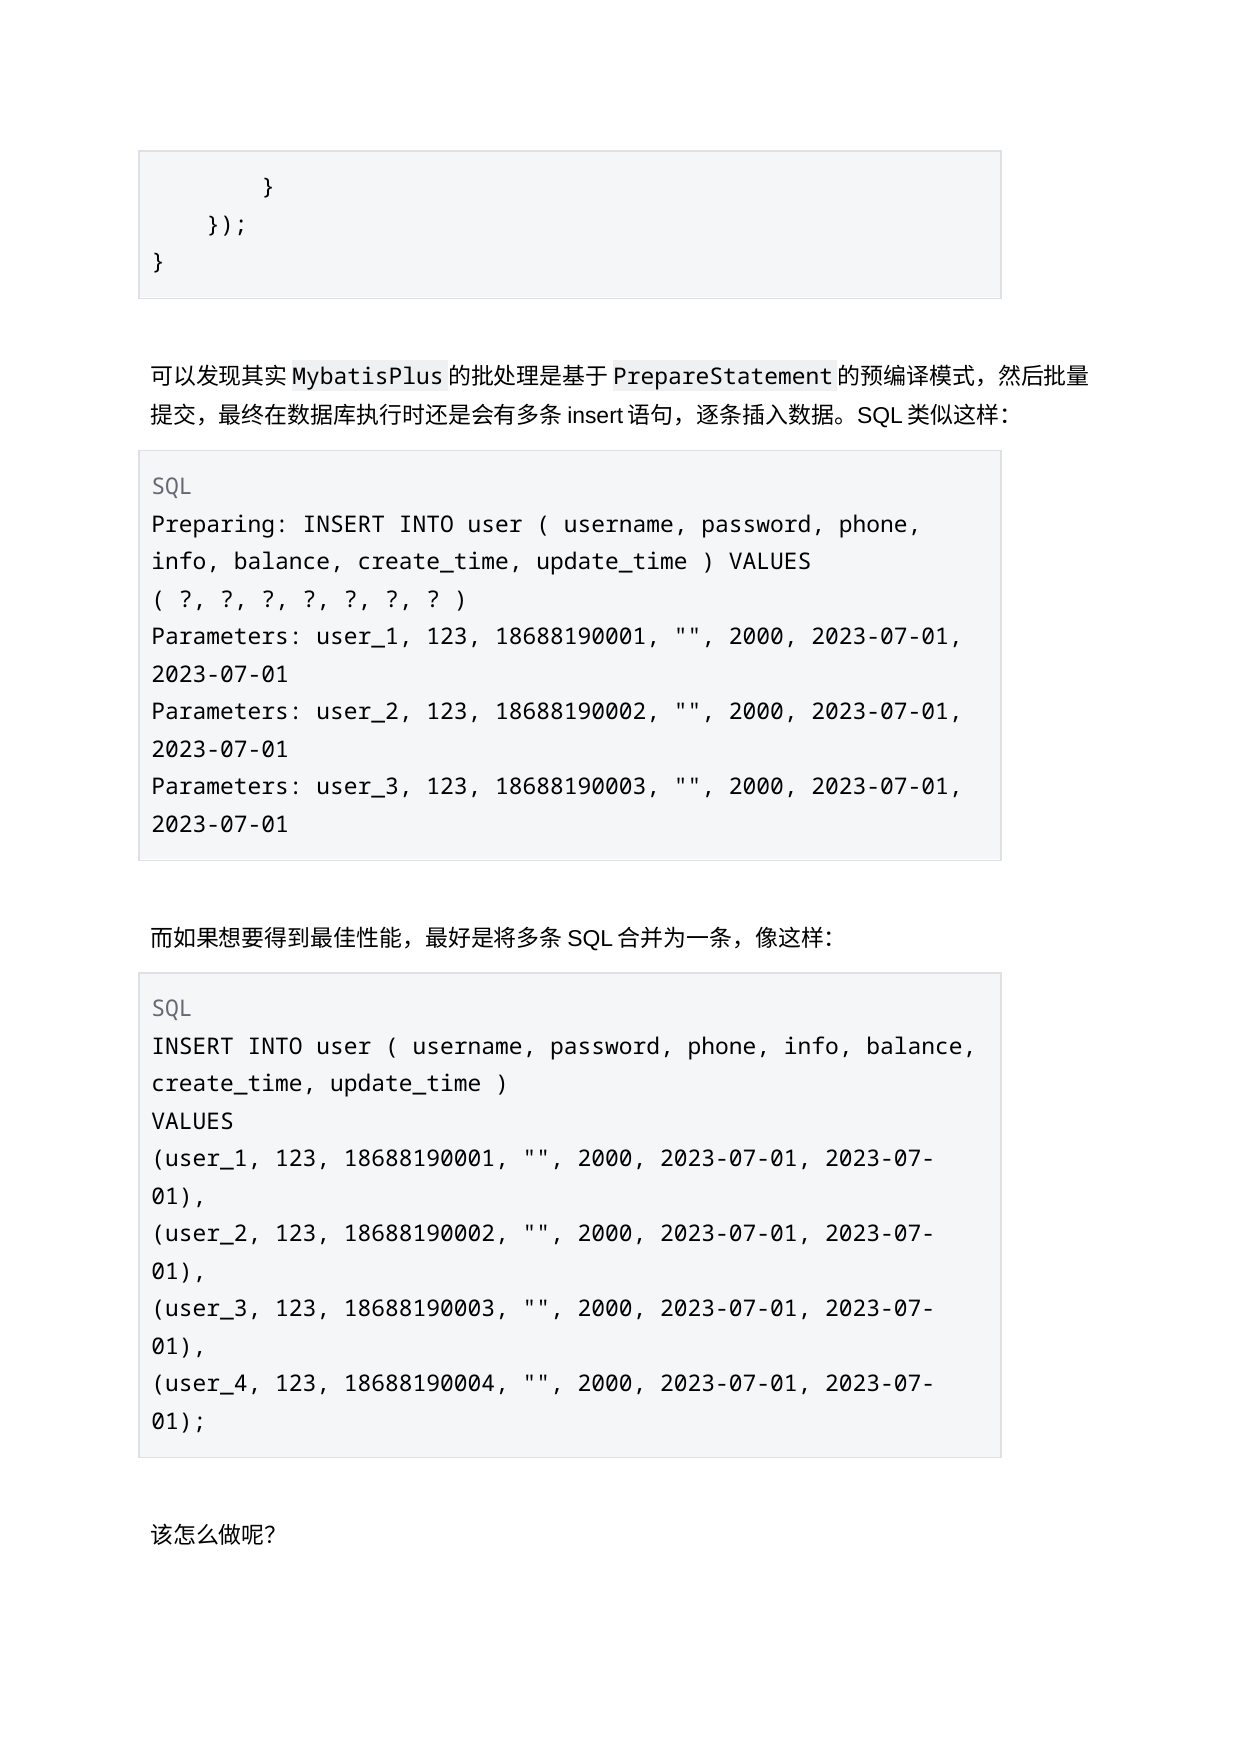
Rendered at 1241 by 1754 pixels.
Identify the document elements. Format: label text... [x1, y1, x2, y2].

table_header SQL INSERT INTO user ( username, password, phone, info, balance, create_time, update_time ) VALUES (user_1, 123, 18688190001, "", 2000, 2023-07-01, 2023-07-01), (user_2, 123, 18688190002, "", 2000, 2023-07-01, 2023-07-01), (user_3, 123, 18688190003, "", 2000, 2023-07-01, 2023-07-01), (user_4, 123, 18688190004, "", 2000, 2023-07-01, 2023-07-01); [140, 974, 1000, 1457]
table_header SQL Preparing: INSERT INTO user ( username, password, phone, info, balance, create_time, update_time ) VALUES ( ?, ?, ?, ?, ?, ?, ? ) Parameters: user_1, 123, 18688190001, "", 2000, 2023-07-01, 2023-07-01 Parameters: user_2, 123, 18688190002, "", 2000, 2023-07-01, 2023-07-01 Parameters: user_3, 123, 18688190003, "", 2000, 2023-07-01, 2023-07-01 [140, 451, 1000, 859]
text 该怎么做呢？ [150, 1517, 1090, 1584]
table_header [140, 152, 1000, 297]
text 而如果想要得到最佳性能，最好是将多条SQL合并为一条，像这样： [150, 920, 1090, 953]
text 可以发现其实MybatisPlus的批处理是基于PrepareStatement的预编译模式，然后批量提交，最终在数据库执行时还是会有多条insert语句，逐条插入数据。SQL类似这样： [150, 357, 1090, 431]
